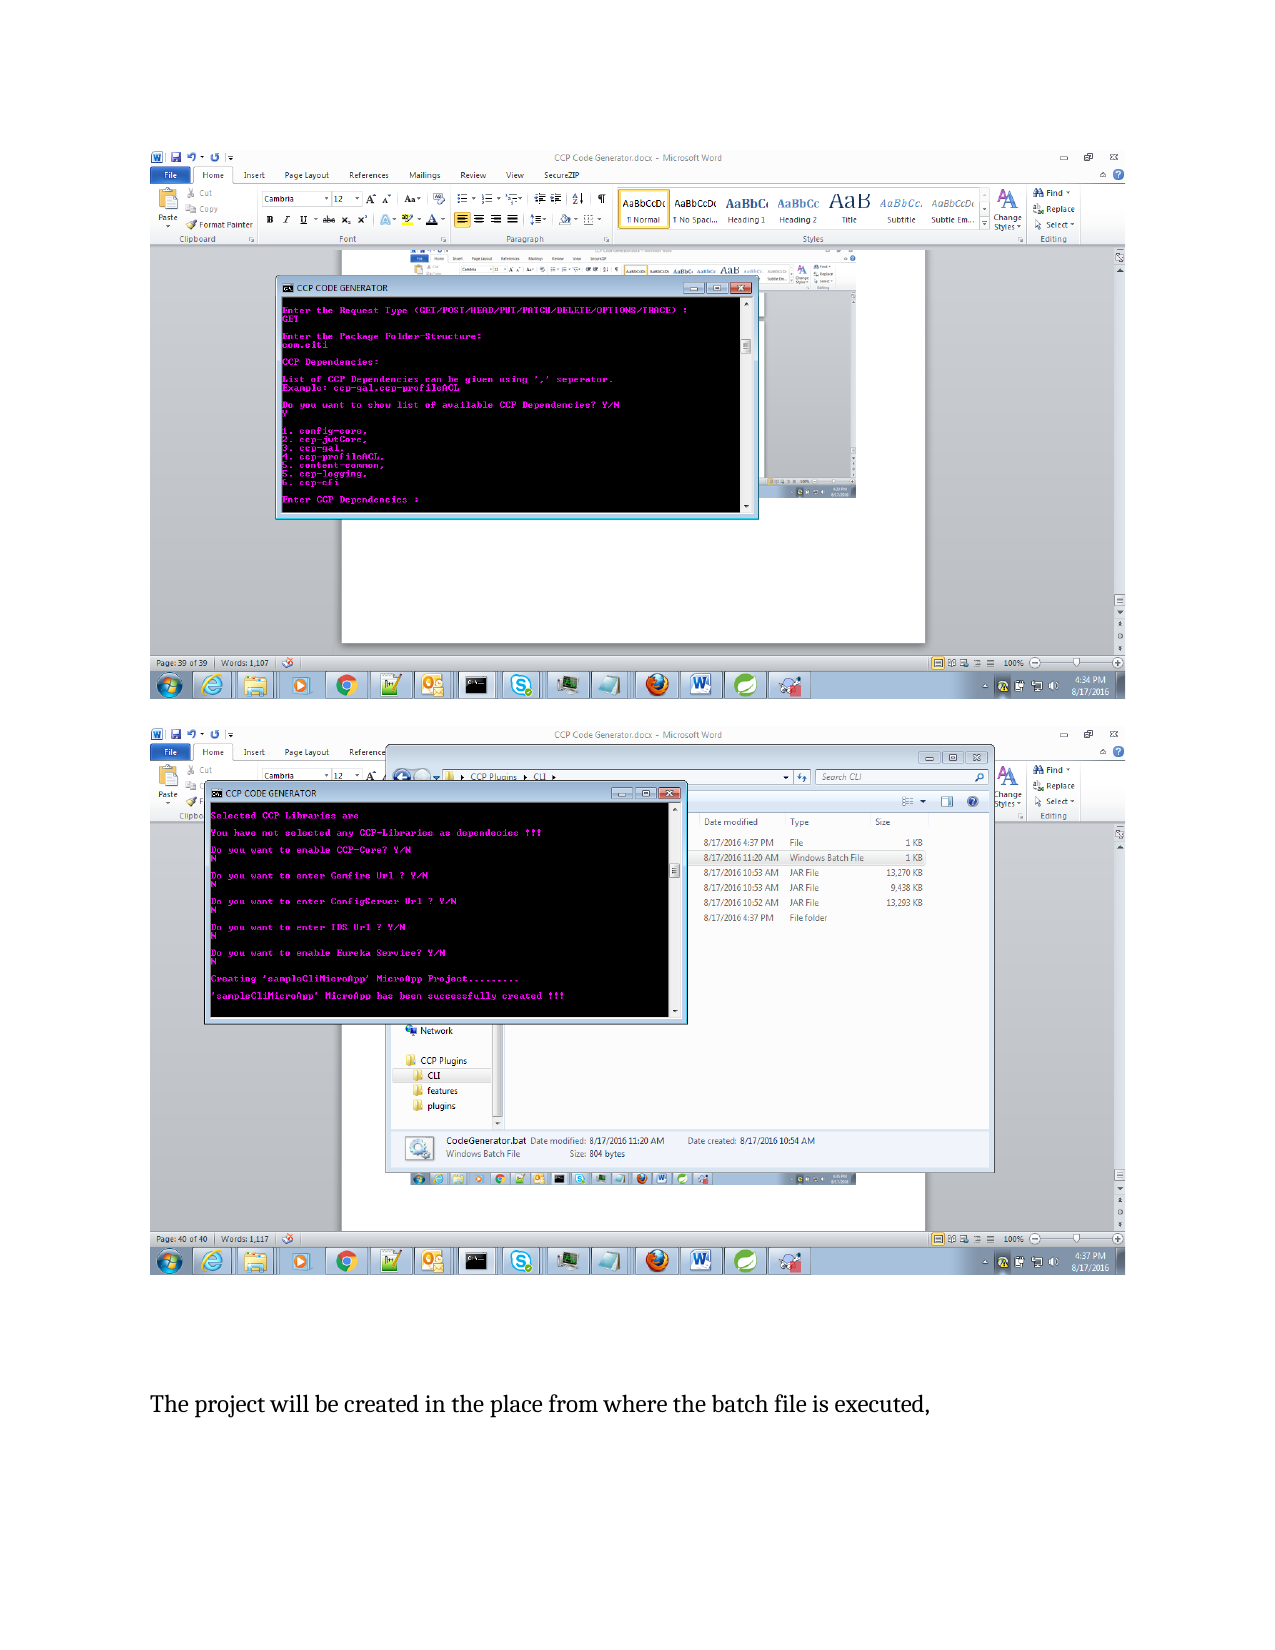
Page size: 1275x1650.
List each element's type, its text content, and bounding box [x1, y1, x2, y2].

text The project will be created in the place from where the batch file is executed, [150, 1390, 1125, 1419]
picture [150, 150, 1125, 699]
picture [150, 726, 1125, 1275]
